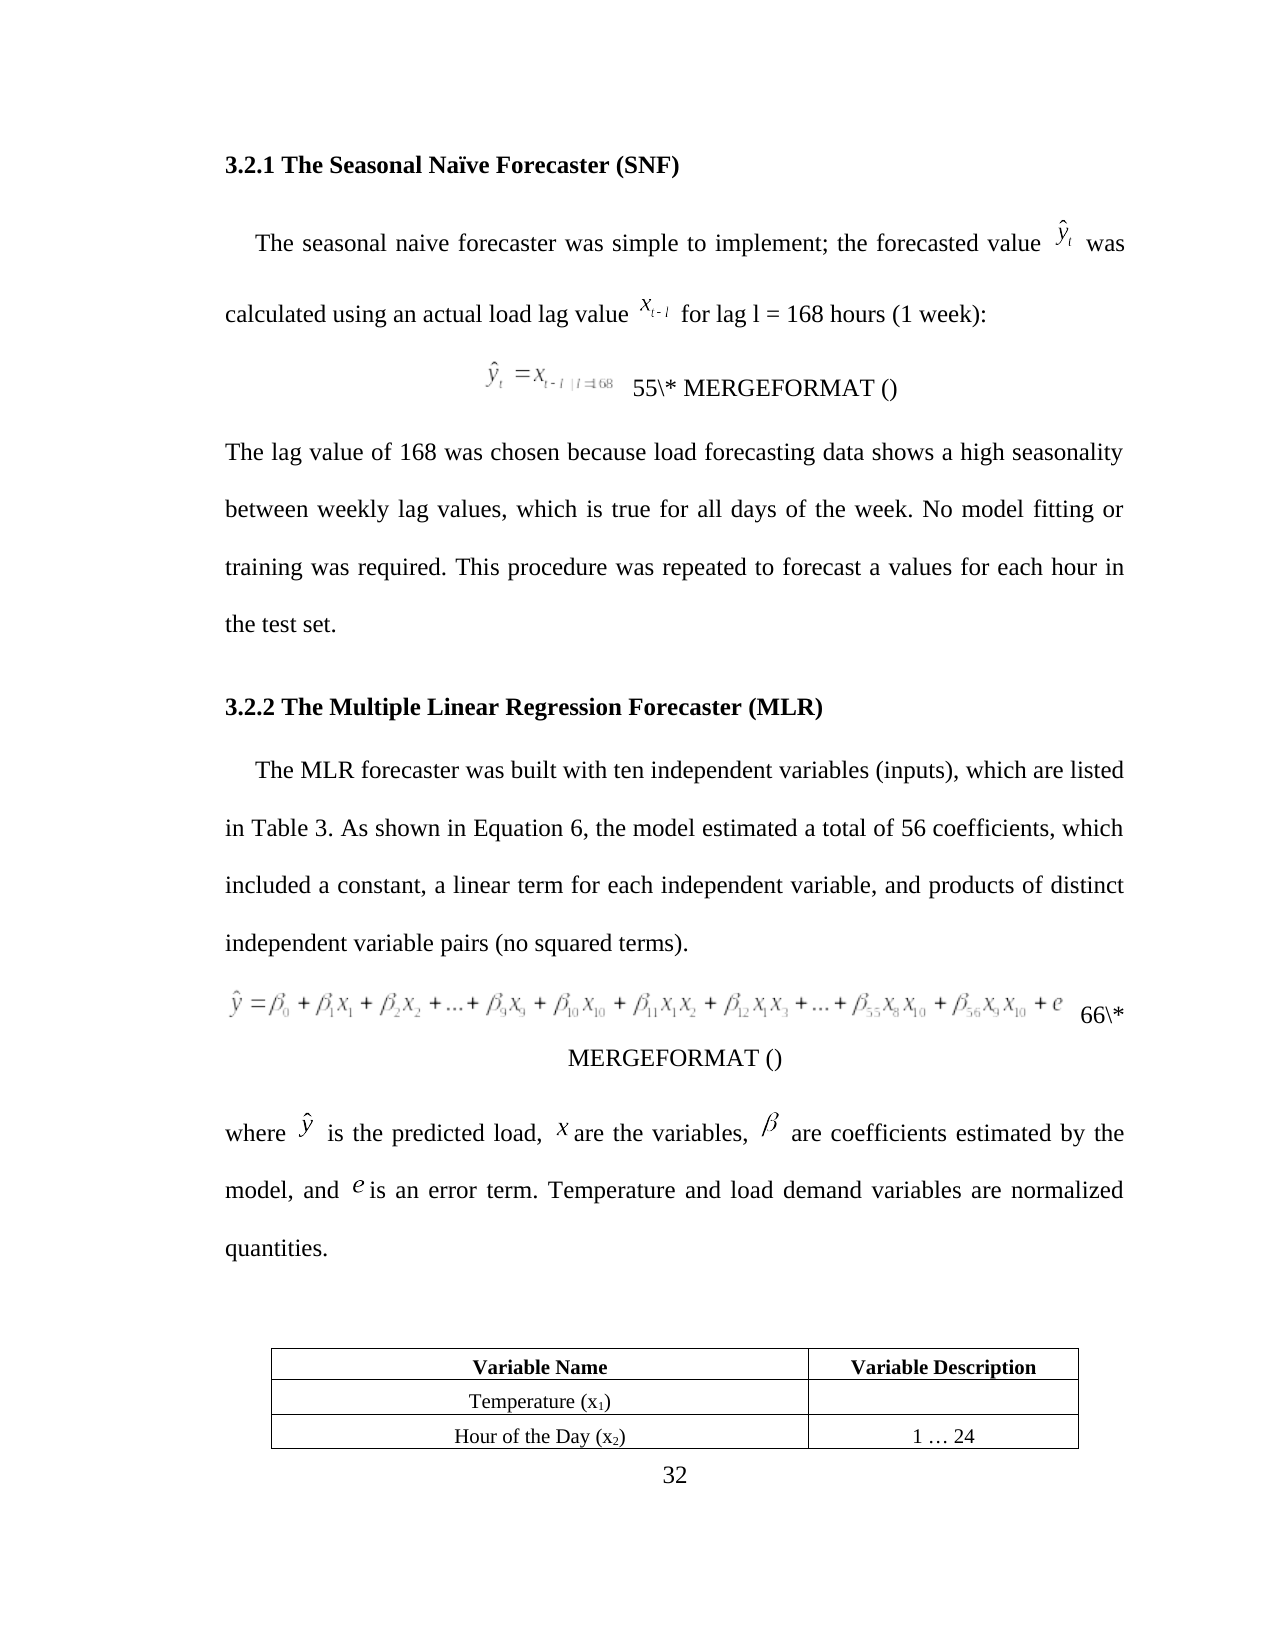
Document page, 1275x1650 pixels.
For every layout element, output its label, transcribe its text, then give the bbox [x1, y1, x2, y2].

text The MLR forecaster was built with ten independent variables (inputs), which are listed in Table 3. As shown in Equation 6, the model estimated a total of 56 coefficients, which included a constant, a linear term for each independent variable, and products of distinct independent variable pairs (no squared terms). [225, 756, 1125, 957]
text where is the predicted load, are the variables, are coefficients estimated by the model, and is an error term. Temperature and load demand variables are normalized quantities. [225, 1107, 1125, 1262]
table_cell Temperature (x1) [272, 1380, 808, 1413]
table_cell [809, 1380, 1078, 1413]
subtitle 3.2.1 The Seasonal Naïve Forecaster (SNF) [225, 150, 1125, 179]
table_cell Hour of the Day (x2) [272, 1415, 808, 1448]
table_header Variable Name [272, 1349, 808, 1379]
table_cell 1 … 24 [809, 1415, 1078, 1448]
subtitle 3.2.2 The Multiple Linear Regression Forecaster (MLR) [225, 692, 1125, 721]
text The seasonal naive forecaster was simple to implement; the forecasted value was calculated using an actual load lag value for lag l = 168 hours (1 week): [225, 214, 1125, 328]
text The lag value of 168 was chosen because load forecasting data shows a high seasonality between weekly lag values, which is true for all days of the week. No model fitting or training was required. This procedure was repeated to forecast a values for each hour in the test set. [225, 437, 1125, 638]
table_header Variable Description [809, 1349, 1078, 1379]
